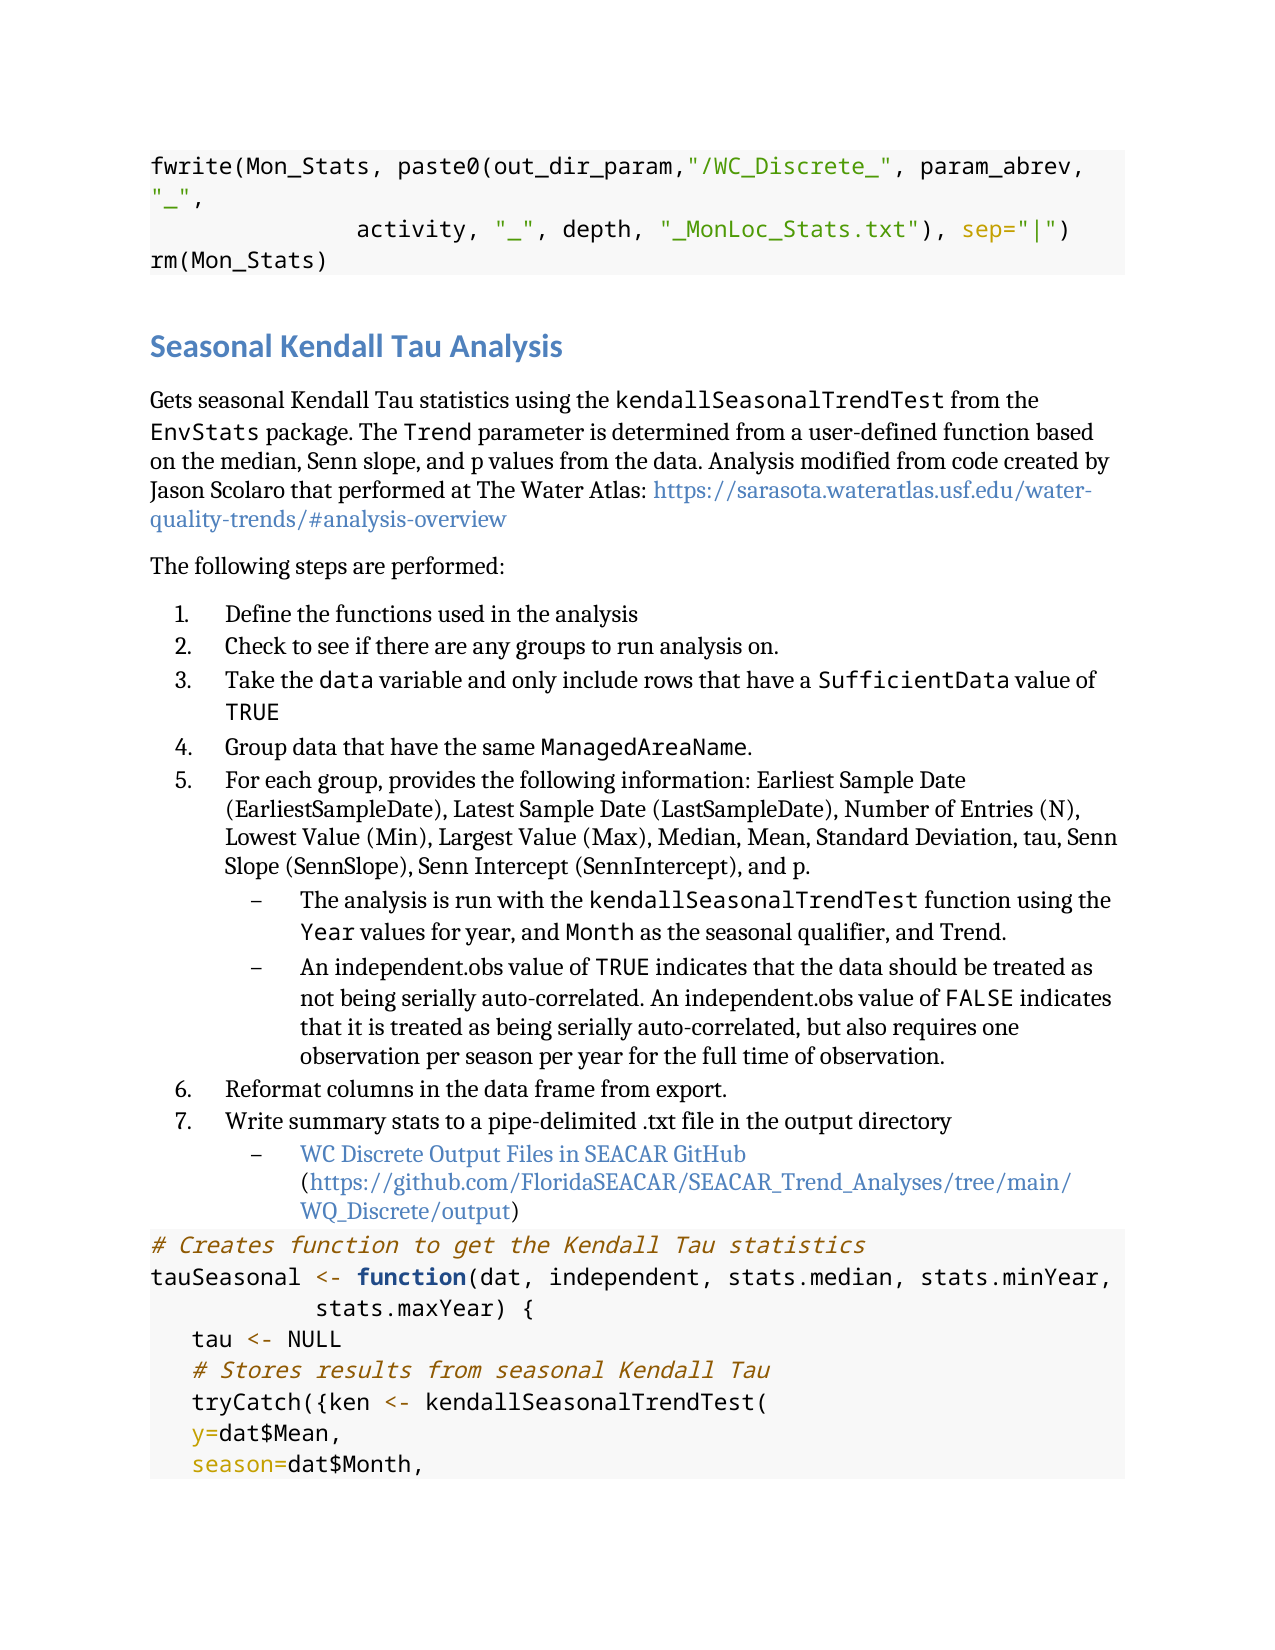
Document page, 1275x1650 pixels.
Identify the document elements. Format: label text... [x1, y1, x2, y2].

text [150, 150, 1125, 275]
list Reformat columns in the data frame from export. [175, 1074, 1125, 1103]
list Take the data variable and only include rows that have a SufficientData value of TRUE [175, 664, 1125, 727]
list Define the functions used in the analysis [175, 599, 1125, 628]
list An independent.obs value of TRUE indicates that the data should be treated as not being serially auto-correlated. An independent.obs value of FALSE indicates that it is treated as being serially auto-correlated, but also requires one observation per season per year for the full time of observation. [250, 951, 1125, 1071]
text Gets seasonal Kendall Tau statistics using the kendallSeasonalTrendTest from the EnvStats package. The Trend parameter is determined from a user-defined function based on the median, Senn slope, and p values from the data. Analysis modified from code created by Jason Scolaro that performed at The Water Atlas: https://sarasota.wateratlas.usf.edu/water-quality-trends/#analysis-overview [150, 384, 1125, 533]
subtitle Seasonal Kendall Tau Analysis [150, 325, 1125, 366]
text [150, 1229, 1125, 1479]
list Check to see if there are any groups to run analysis on. [175, 632, 1125, 661]
list The analysis is run with the kendallSeasonalTrendTest function using the Year values for year, and Month as the seasonal qualifier, and Trend. [250, 884, 1125, 947]
list For each group, provides the following information: Earliest Sample Date (EarliestSampleDate), Latest Sample Date (LastSampleDate), Number of Entries (N), Lowest Value (Min), Largest Value (Max), Median, Mean, Standard Deviation, tau, Senn Slope (SennSlope), Senn Intercept (SennIntercept), and p. [175, 766, 1125, 881]
list WC Discrete Output Files in SEACAR GitHub (https://github.com/FloridaSEACAR/SEACAR_Trend_Analyses/tree/main/WQ_Discrete/output) [250, 1139, 1125, 1226]
list Write summary stats to a pipe-delimited .txt file in the output directory [175, 1107, 1125, 1136]
list Group data that have the same ManagedAreaName. [175, 731, 1125, 762]
text The following steps are performed: [150, 552, 1125, 581]
